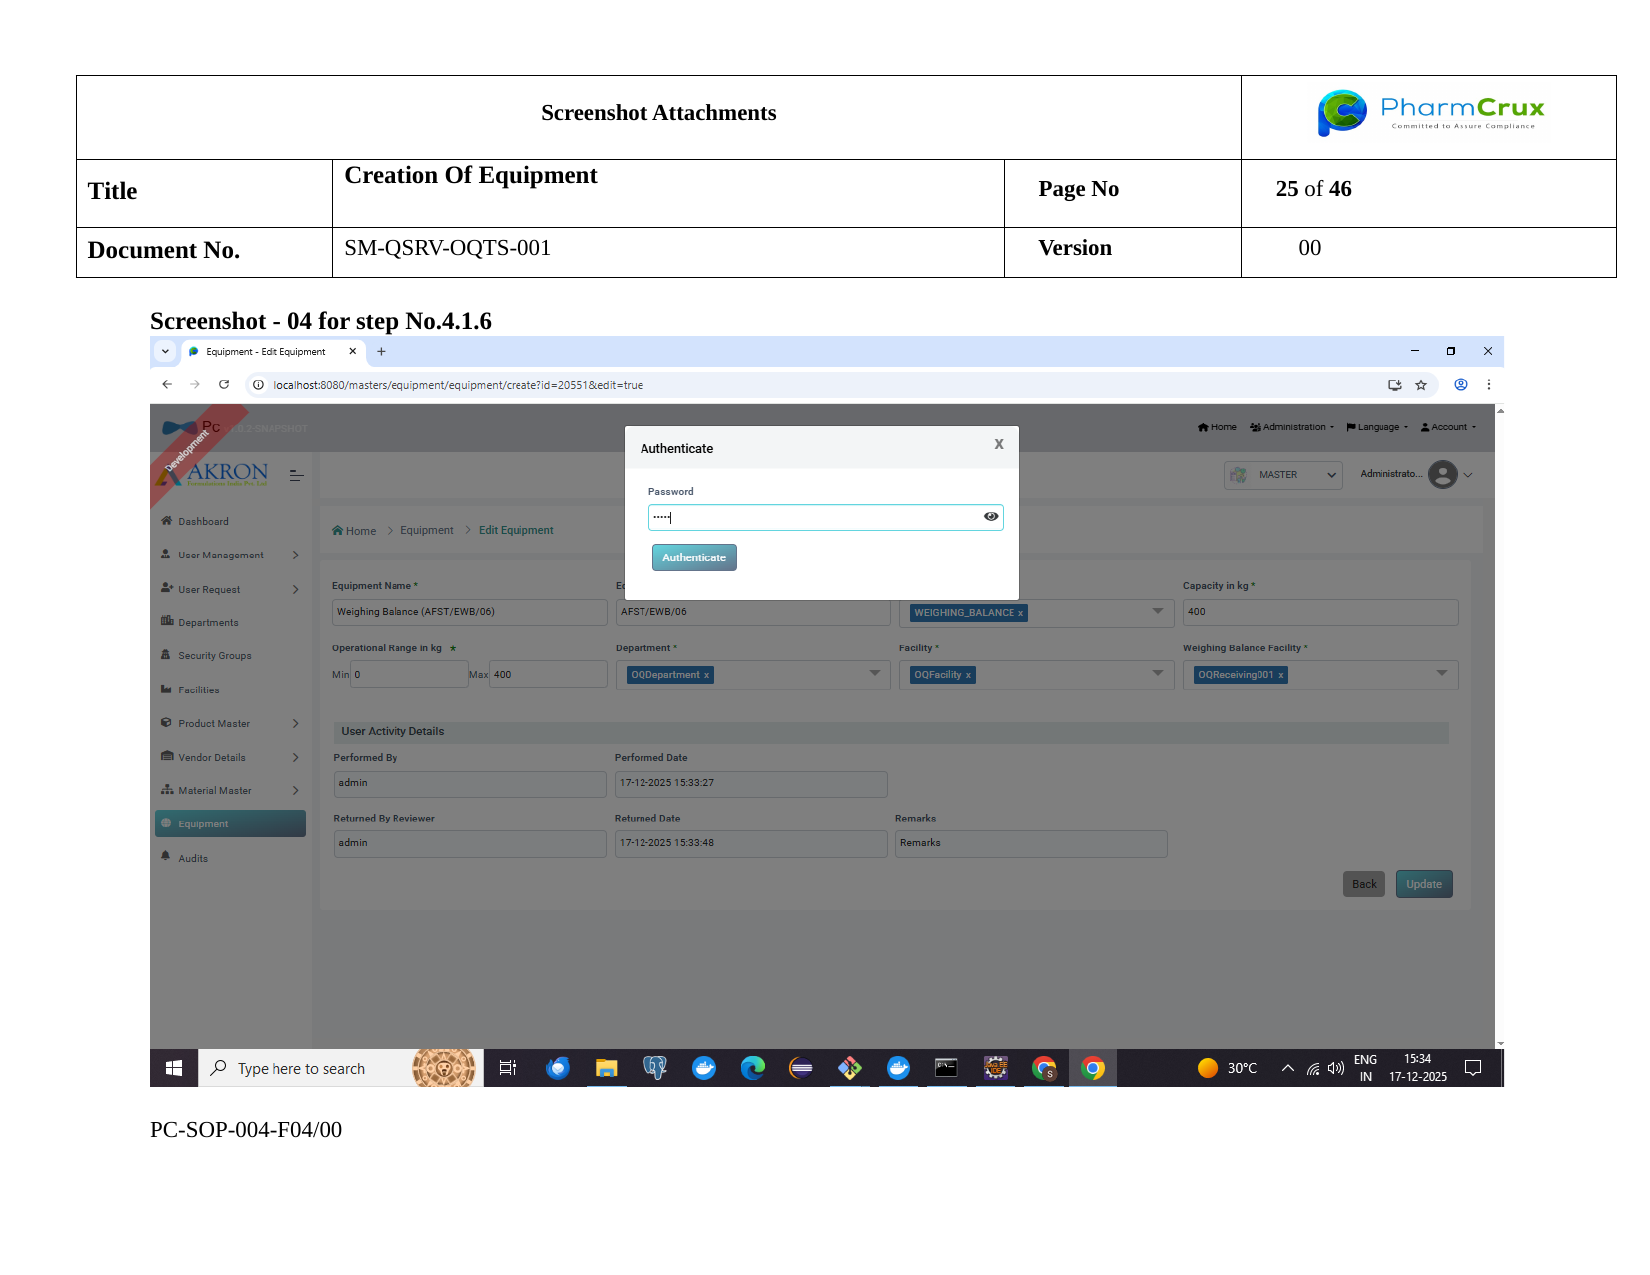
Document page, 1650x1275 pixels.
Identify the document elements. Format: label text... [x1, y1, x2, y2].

picture [1307, 82, 1551, 143]
text Screenshot - 04 for step No.4.1.6 [150, 306, 1500, 336]
picture [150, 336, 1505, 1087]
